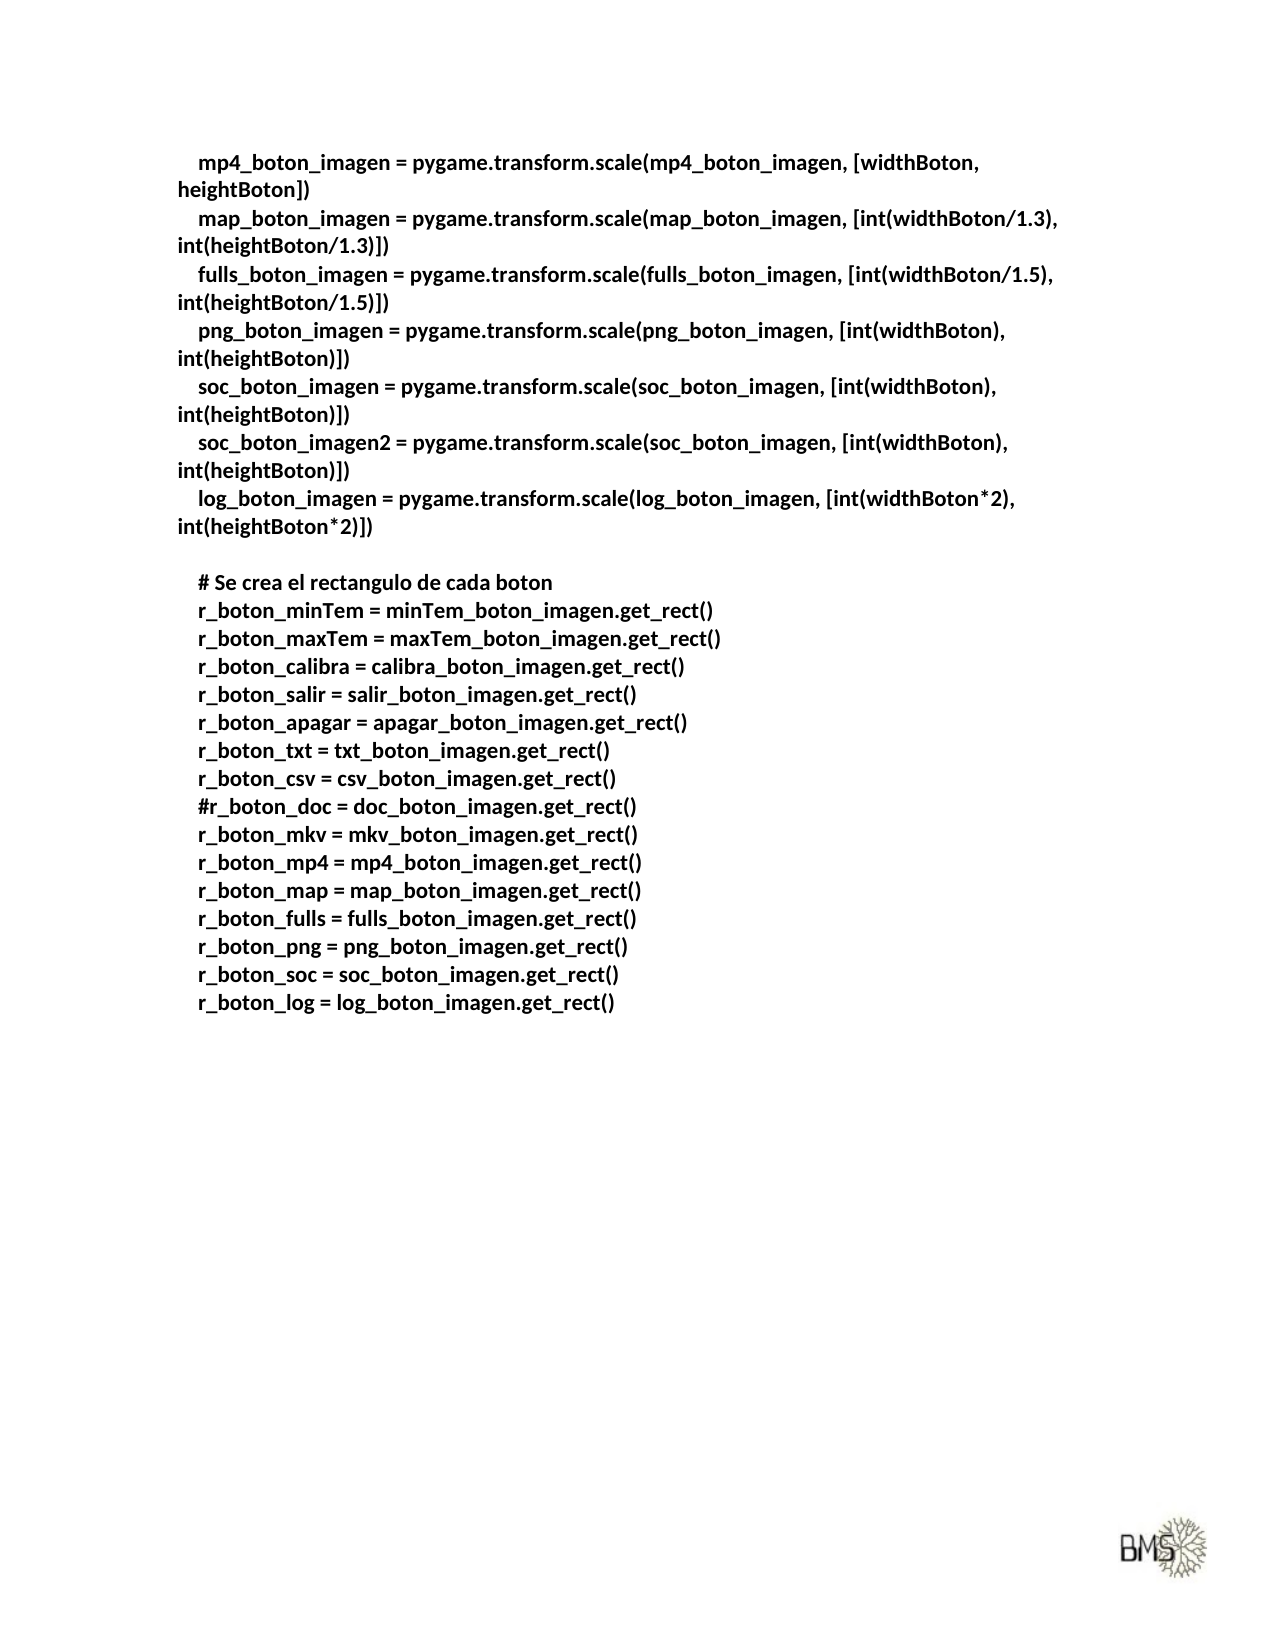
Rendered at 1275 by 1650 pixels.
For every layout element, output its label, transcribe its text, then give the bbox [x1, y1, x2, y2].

text r_boton_png = png_boton_imagen.get_rect() [177, 932, 1098, 960]
text r_boton_apagar = apagar_boton_imagen.get_rect() [177, 708, 1098, 736]
text r_boton_minTem = minTem_boton_imagen.get_rect() [177, 596, 1098, 624]
text r_boton_csv = csv_boton_imagen.get_rect() [177, 764, 1098, 792]
text soc_boton_imagen2 = pygame.transform.scale(soc_boton_imagen, [int(widthBoton), int(heightBoton)]) [177, 428, 1098, 484]
text r_boton_map = map_boton_imagen.get_rect() [177, 876, 1098, 904]
text # Se crea el rectangulo de cada boton [177, 568, 1098, 596]
text png_boton_imagen = pygame.transform.scale(png_boton_imagen, [int(widthBoton), int(heightBoton)]) [177, 316, 1098, 372]
text r_boton_txt = txt_boton_imagen.get_rect() [177, 736, 1098, 764]
text mp4_boton_imagen = pygame.transform.scale(mp4_boton_imagen, [widthBoton, heightBoton]) [177, 148, 1098, 204]
text r_boton_calibra = calibra_boton_imagen.get_rect() [177, 652, 1098, 680]
text fulls_boton_imagen = pygame.transform.scale(fulls_boton_imagen, [int(widthBoton/1.5), int(heightBoton/1.5)]) [177, 260, 1098, 316]
text r_boton_maxTem = maxTem_boton_imagen.get_rect() [177, 624, 1098, 652]
text r_boton_mp4 = mp4_boton_imagen.get_rect() [177, 848, 1098, 876]
text r_boton_fulls = fulls_boton_imagen.get_rect() [177, 904, 1098, 932]
text log_boton_imagen = pygame.transform.scale(log_boton_imagen, [int(widthBoton*2), int(heightBoton*2)]) [177, 484, 1098, 540]
text r_boton_soc = soc_boton_imagen.get_rect() [177, 960, 1098, 988]
text r_boton_salir = salir_boton_imagen.get_rect() [177, 680, 1098, 708]
text r_boton_mkv = mkv_boton_imagen.get_rect() [177, 820, 1098, 848]
text r_boton_log = log_boton_imagen.get_rect() [177, 988, 1098, 1016]
text #r_boton_doc = doc_boton_imagen.get_rect() [177, 792, 1098, 820]
text map_boton_imagen = pygame.transform.scale(map_boton_imagen, [int(widthBoton/1.3), int(heightBoton/1.3)]) [177, 204, 1098, 260]
text soc_boton_imagen = pygame.transform.scale(soc_boton_imagen, [int(widthBoton), int(heightBoton)]) [177, 372, 1098, 428]
picture [1116, 1502, 1207, 1593]
